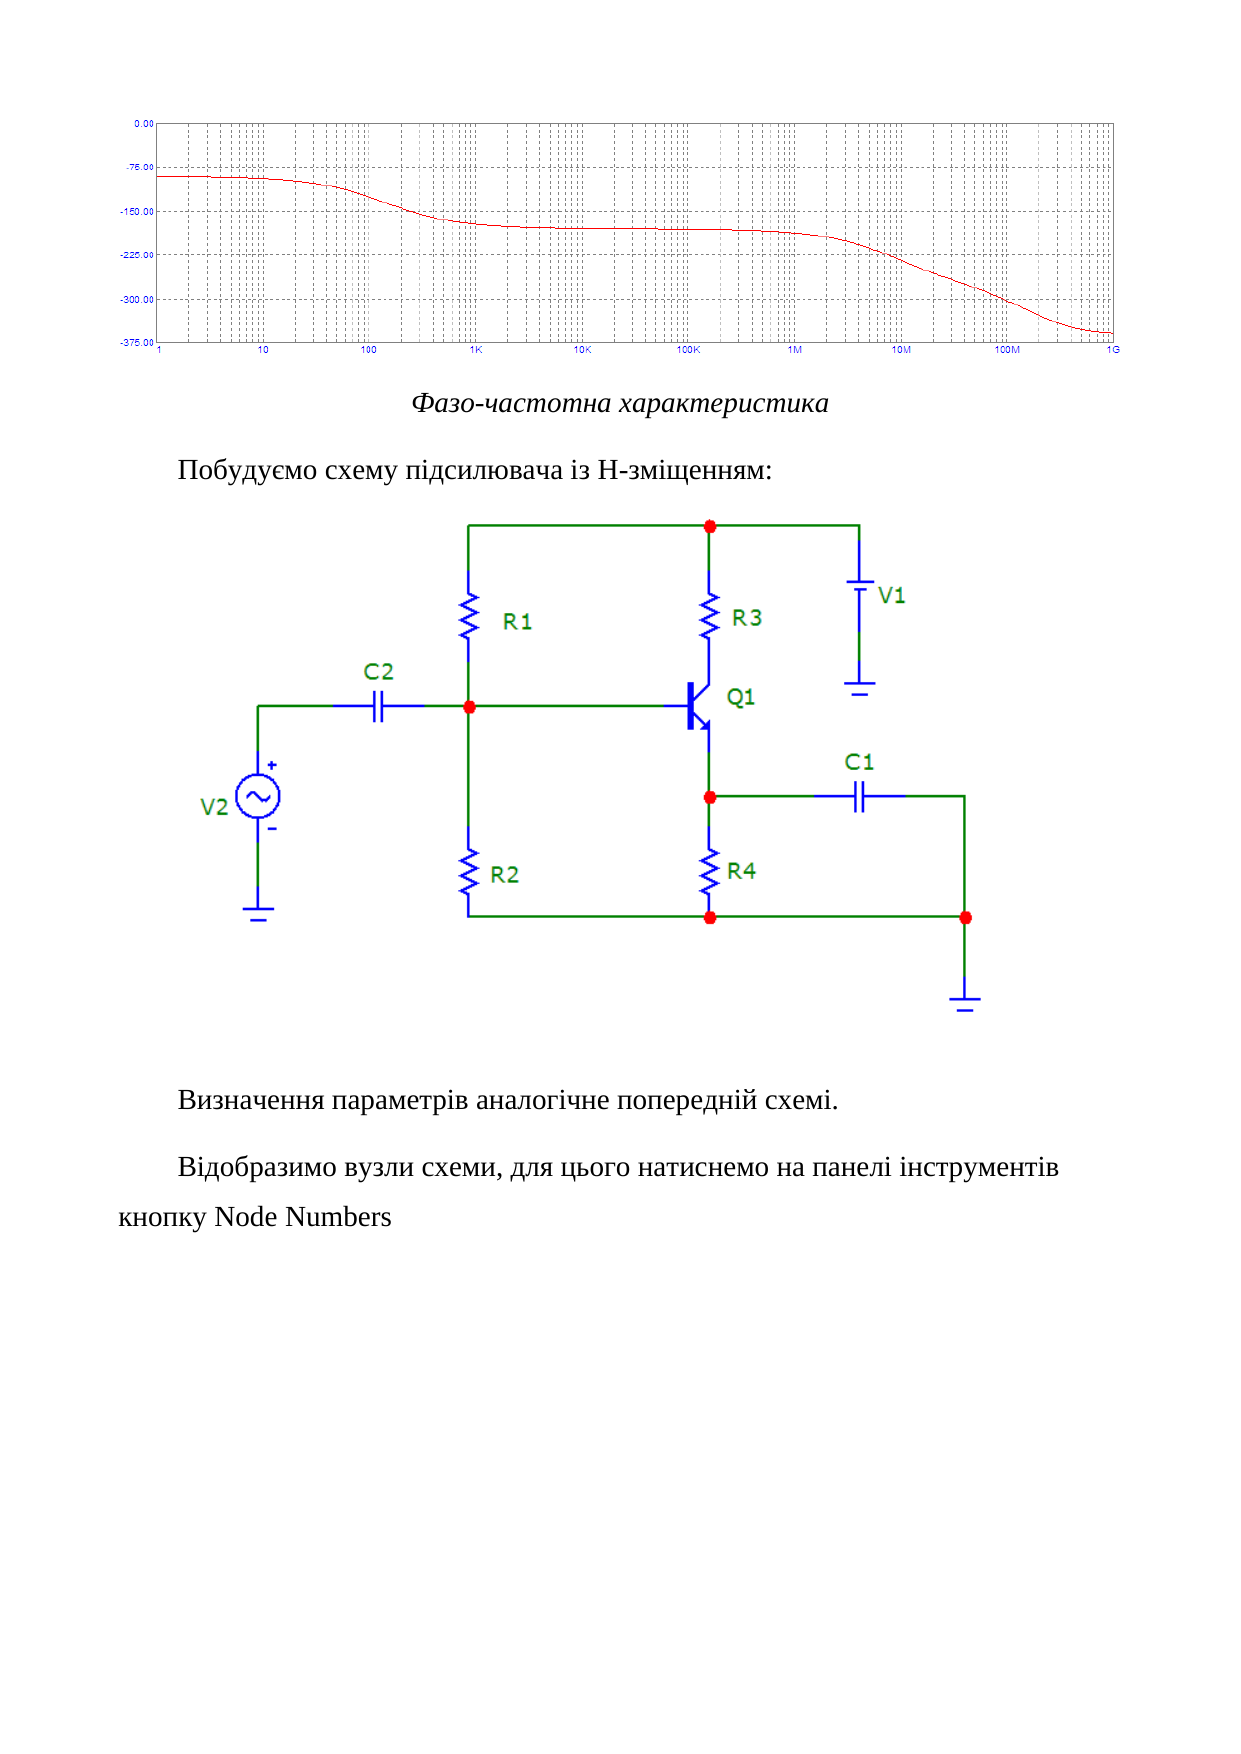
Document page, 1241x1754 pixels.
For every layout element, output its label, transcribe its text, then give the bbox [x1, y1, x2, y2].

picture [118, 118, 1122, 355]
picture [180, 508, 1061, 1052]
text Визначення параметрів аналогічне попередній схемі. [118, 1082, 1122, 1116]
text Побудуємо схему підсилювача із H-зміщенням: [118, 452, 1122, 485]
text Фазо-частотна характеристика [118, 385, 1122, 418]
text Відобразимо вузли схеми, для цього натиснемо на панелі інструментів кнопку Node Numbers [118, 1149, 1122, 1233]
